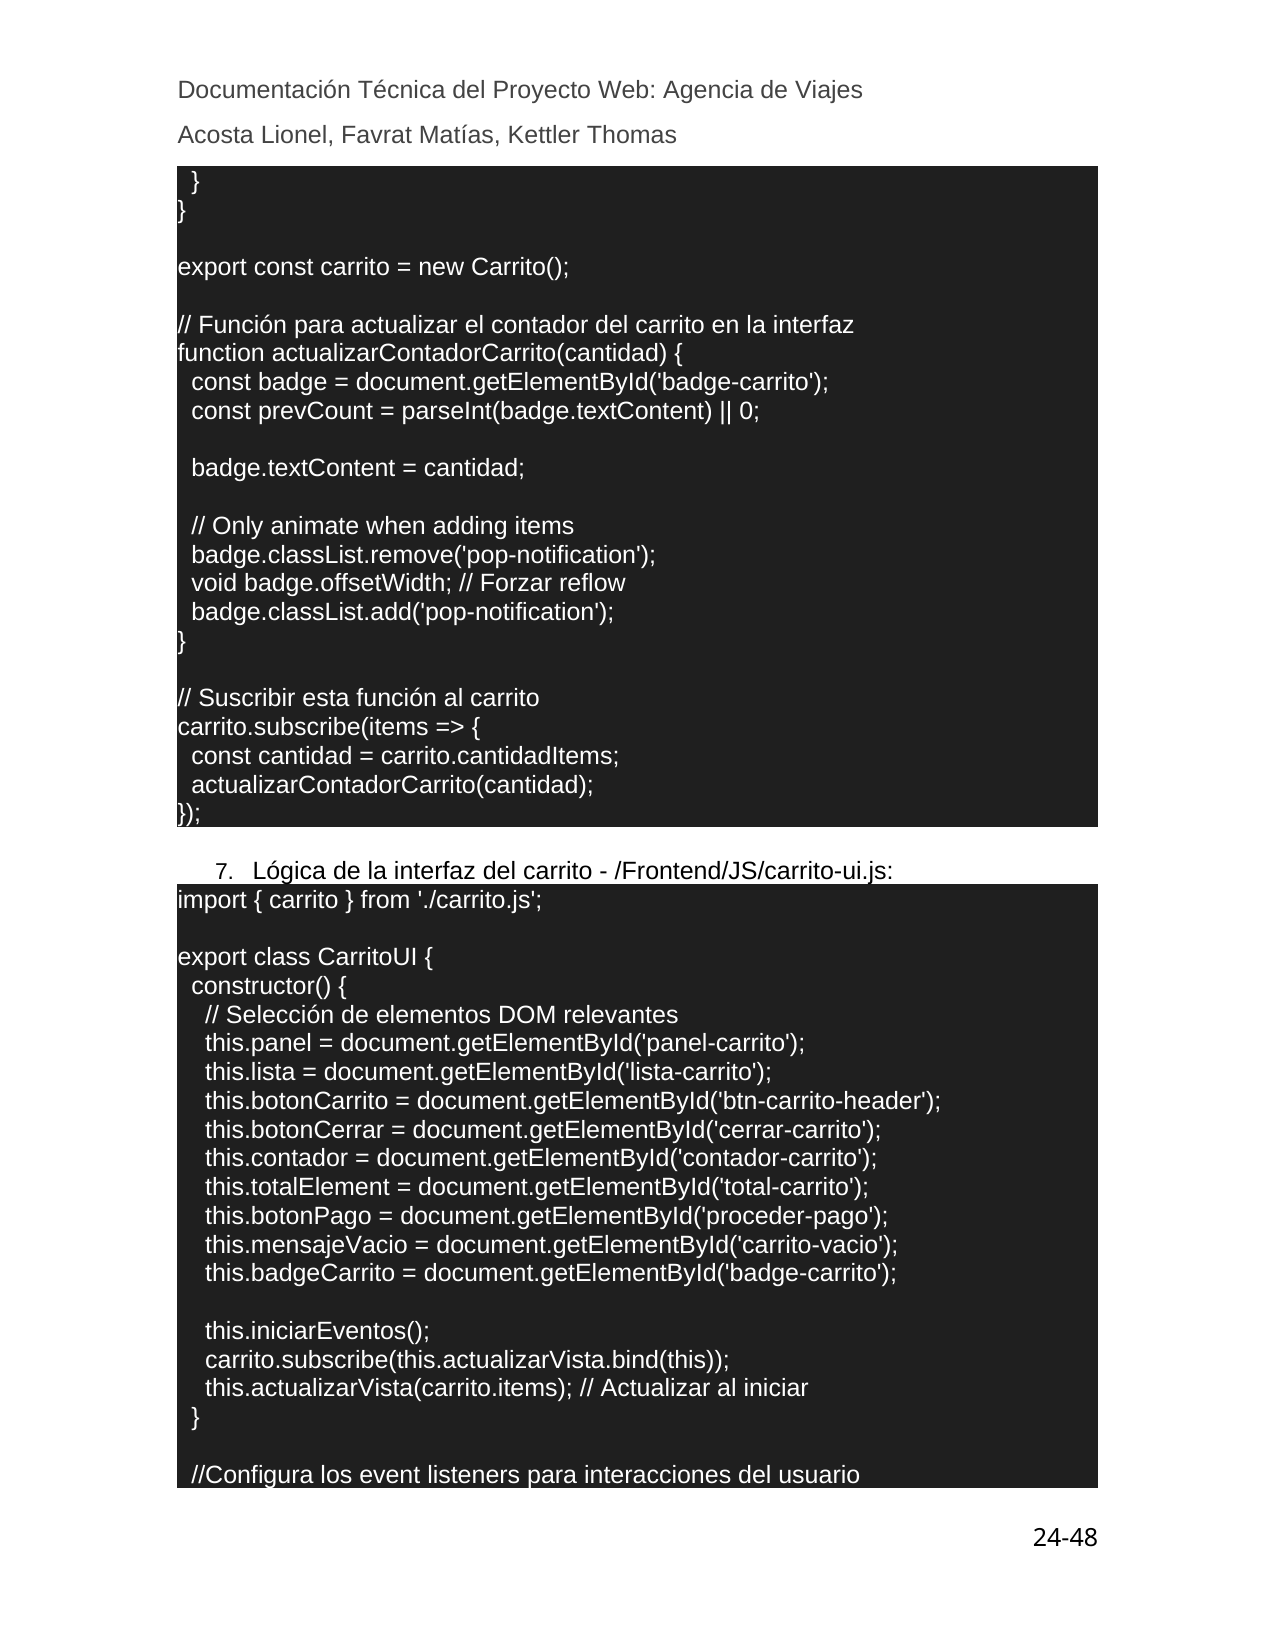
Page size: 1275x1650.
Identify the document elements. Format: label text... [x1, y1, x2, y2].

text } [177, 194, 1098, 223]
text this.iniciarEventos(); [177, 1316, 1098, 1344]
text this.botonCerrar = document.getElementById('cerrar-carrito'); [177, 1114, 1098, 1143]
text this.panel = document.getElementById('panel-carrito'); [177, 1028, 1098, 1057]
text // Función para actualizar el contador del carrito en la interfaz [177, 309, 1098, 338]
text carrito.subscribe(items => { [177, 712, 1098, 741]
text carrito.subscribe(this.actualizarVista.bind(this)); [177, 1344, 1098, 1373]
text // Only animate when adding items [177, 511, 1098, 539]
text this.lista = document.getElementById('lista-carrito'); [177, 1057, 1098, 1086]
text actualizarContadorCarrito(cantidad); [177, 769, 1098, 798]
text this.badgeCarrito = document.getElementById('badge-carrito'); [177, 1258, 1098, 1287]
text function actualizarContadorCarrito(cantidad) { [177, 338, 1098, 367]
text this.contador = document.getElementById('contador-carrito'); [177, 1143, 1098, 1172]
text // Selección de elementos DOM relevantes [177, 999, 1098, 1028]
text this.totalElement = document.getElementById('total-carrito'); [177, 1172, 1098, 1201]
text }); [177, 798, 1098, 827]
text void badge.offsetWidth; // Forzar reflow [177, 568, 1098, 597]
text this.botonCarrito = document.getElementById('btn-carrito-header'); [177, 1086, 1098, 1114]
text this.botonPago = document.getElementById('proceder-pago'); [177, 1201, 1098, 1229]
text badge.textContent = cantidad; [177, 453, 1098, 482]
text import { carrito } from './carrito.js'; [177, 884, 1098, 913]
subtitle Lógica de la interfaz del carrito - /Frontend/JS/carrito-ui.js: [215, 856, 1098, 884]
text // Suscribir esta función al carrito [177, 683, 1098, 712]
text } [177, 1402, 1098, 1431]
text export const carrito = new Carrito(); [177, 252, 1098, 281]
text } [177, 626, 1098, 654]
text const prevCount = parseInt(badge.textContent) || 0; [177, 396, 1098, 424]
text badge.classList.remove('pop-notification'); [177, 539, 1098, 568]
text const badge = document.getElementById('badge-carrito'); [177, 367, 1098, 396]
text } [177, 166, 1098, 194]
text this.actualizarVista(carrito.items); // Actualizar al iniciar [177, 1373, 1098, 1402]
text constructor() { [177, 971, 1098, 999]
text badge.classList.add('pop-notification'); [177, 597, 1098, 626]
text export class CarritoUI { [177, 942, 1098, 971]
text this.mensajeVacio = document.getElementById('carrito-vacio'); [177, 1229, 1098, 1258]
text //Configura los event listeners para interacciones del usuario [177, 1459, 1098, 1488]
text const cantidad = carrito.cantidadItems; [177, 741, 1098, 769]
